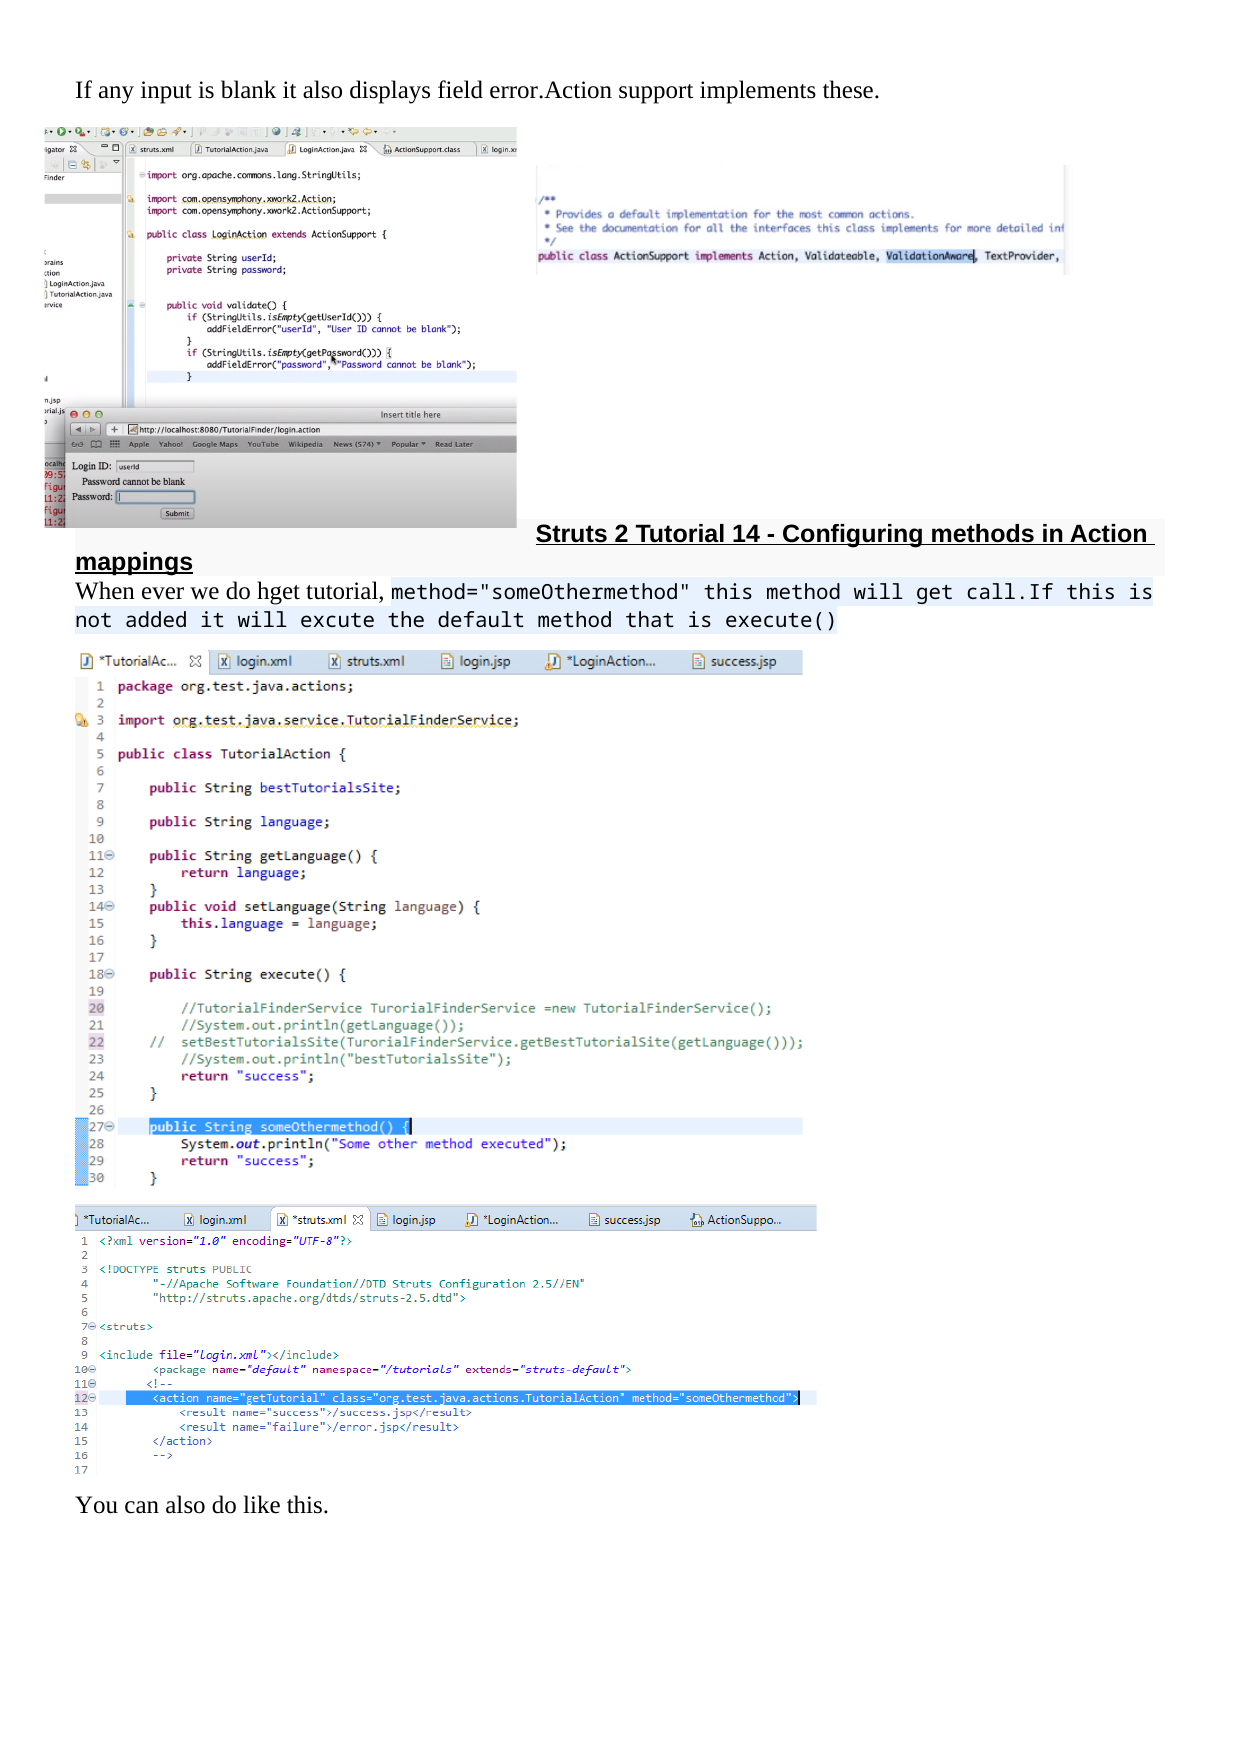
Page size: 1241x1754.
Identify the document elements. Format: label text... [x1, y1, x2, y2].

text You can also do like this. [75, 1491, 1165, 1519]
picture [44, 127, 517, 528]
subtitle Struts 2 Tutorial 14 - Configuring methods in Action mappings [75, 519, 1165, 576]
picture [535, 165, 1073, 275]
picture [75, 1204, 817, 1474]
text When ever we do hget tutorial, method="someOthermethod" this method will get call.If this is not added it will excute the default method that is execute() [75, 576, 1165, 634]
picture [75, 650, 803, 1189]
text If any input is blank it also displays field error.Action support implements these. [75, 75, 1165, 104]
